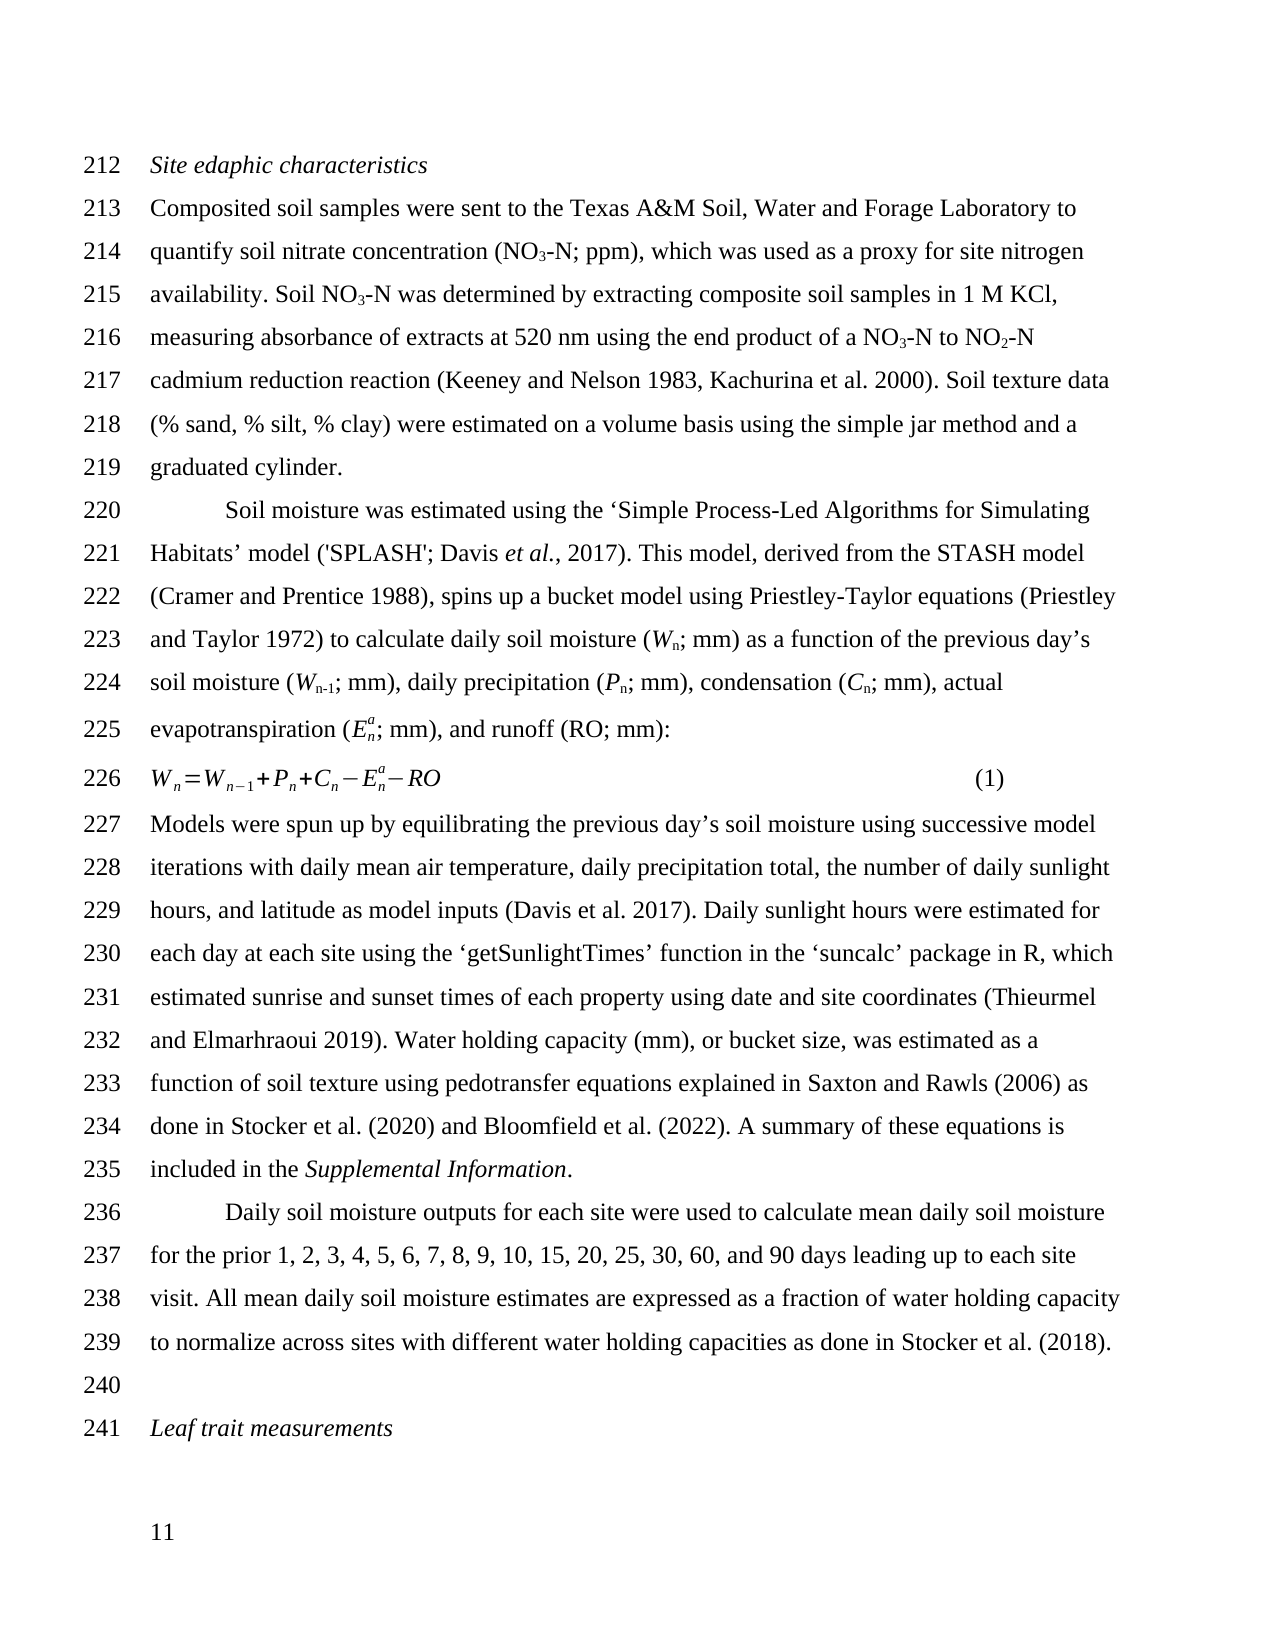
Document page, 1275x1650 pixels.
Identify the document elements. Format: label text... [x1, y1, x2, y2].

text (1) [150, 760, 1125, 795]
text Site edaphic characteristics [150, 150, 1125, 179]
text Leaf trait measurements [150, 1413, 1125, 1442]
text Soil moisture was estimated using the ‘Simple Process-Led Algorithms for Simulating Habitats’ model ('SPLASH'; Davis et al., 2017). This model, derived from the STASH model (Cramer and Prentice 1988), spins up a bucket model using Priestley-Taylor equations (Priestley and Taylor 1972) to calculate daily soil moisture (Wn; mm) as a function of the previous day’s soil moisture (Wn-1; mm), daily precipitation (Pn; mm), condensation (Cn; mm), actual evapotranspiration (; mm), and runoff (RO; mm): [150, 495, 1125, 746]
text Models were spun up by equilibrating the previous day’s soil moisture using successive model iterations with daily mean air temperature, daily precipitation total, the number of daily sunlight hours, and latitude as model inputs (Davis et al. 2017). Daily sunlight hours were estimated for each day at each site using the ‘getSunlightTimes’ function in the ‘suncalc’ package in R, which estimated sunrise and sunset times of each property using date and site coordinates (Thieurmel and Elmarhraoui 2019). Water holding capacity (mm), or bucket size, was estimated as a function of soil texture using pedotransfer equations explained in Saxton and Rawls (2006) as done in Stocker et al. (2020) and Bloomfield et al. (2022). A summary of these equations is included in the Supplemental Information. [150, 809, 1125, 1183]
text Daily soil moisture outputs for each site were used to calculate mean daily soil moisture for the prior 1, 2, 3, 4, 5, 6, 7, 8, 9, 10, 15, 20, 25, 30, 60, and 90 days leading up to each site visit. All mean daily soil moisture estimates are expressed as a fraction of water holding capacity to normalize across sites with different water holding capacities as done in Stocker et al. (2018). [150, 1197, 1125, 1355]
text Composited soil samples were sent to the Texas A&M Soil, Water and Forage Laboratory to quantify soil nitrate concentration (NO3-N; ppm), which was used as a proxy for site nitrogen availability. Soil NO3-N was determined by extracting composite soil samples in 1 M KCl, measuring absorbance of extracts at 520 nm using the end product of a NO3-N to NO2-N cadmium reduction reaction (Keeney and Nelson 1983, Kachurina et al. 2000). Soil texture data (% sand, % silt, % clay) were estimated on a volume basis using the simple jar method and a graduated cylinder. [150, 193, 1125, 481]
